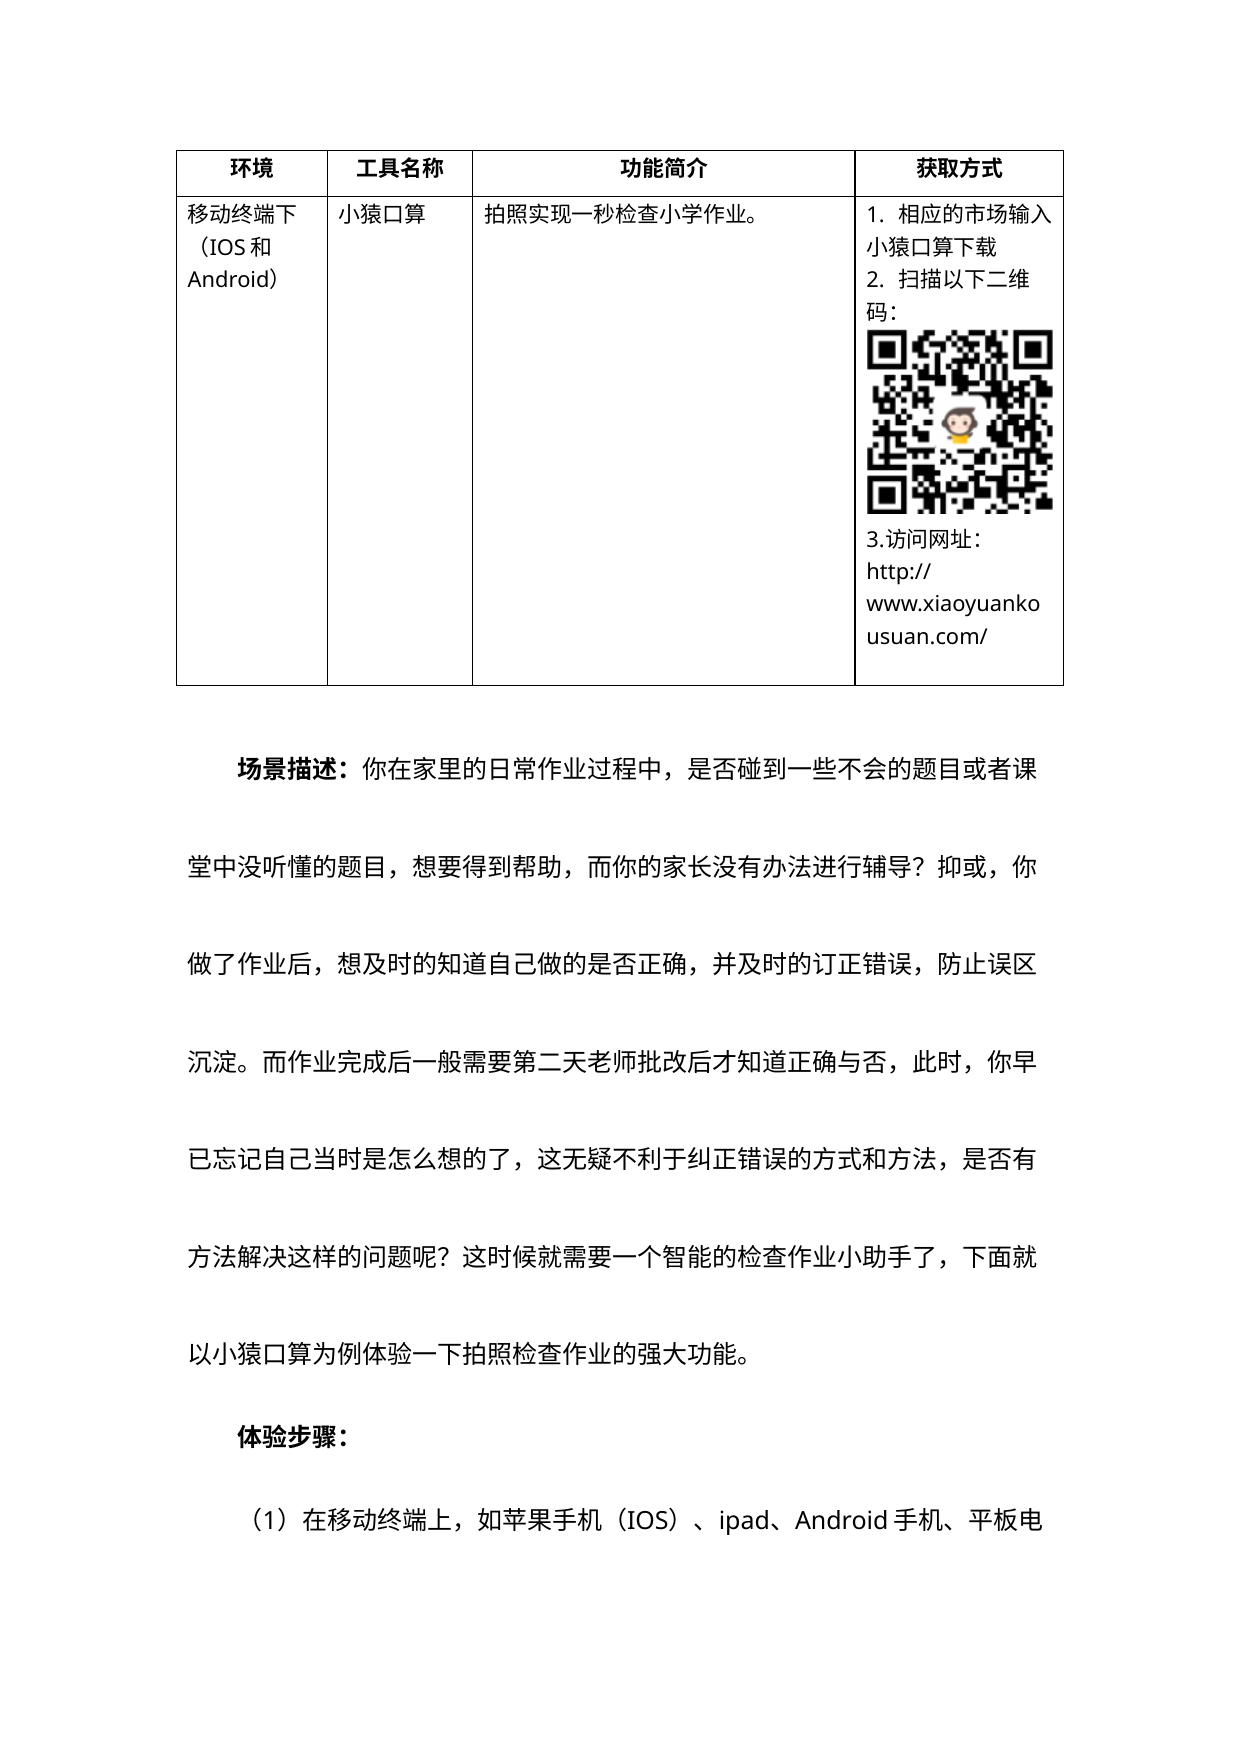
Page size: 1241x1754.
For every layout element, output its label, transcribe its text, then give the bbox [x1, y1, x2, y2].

table_header 功能简介 [473, 151, 854, 196]
table_cell 小猿口算 [328, 197, 472, 684]
table_cell 相应的市场输入小猿口算下载 扫描以下二维码： 3.访问网址：http://www.xiaoyuankousuan.com/ [856, 197, 1063, 684]
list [187, 1486, 1053, 1551]
picture [866, 327, 1053, 514]
table_header 获取方式 [856, 151, 1063, 196]
table_header 环境 [177, 151, 327, 196]
table_cell 移动终端下（IOS和Android） [177, 197, 327, 684]
table_cell 拍照实现一秒检查小学作业。 [473, 197, 854, 684]
list 体验步骤： [187, 1403, 1053, 1468]
table_header 工具名称 [328, 151, 472, 196]
list 场景描述：你在家里的日常作业过程中，是否碰到一些不会的题目或者课堂中没听懂的题目，想要得到帮助，而你的家长没有办法进行辅导？抑或，你做了作业后，想及时的知道自己做的是否正确，并及时的订正错误，防止误区沉淀。而作业完成后一般需要第二天老师批改后才知道正确与否，此时，你早已忘记自己当时是怎么想的了，这无疑不利于纠正错误的方式和方法，是否有方法解决这样的问题呢？这时候就需要一个智能的检查作业小助手了，下面就以小猿口算为例体验一下拍照检查作业的强大功能。 [187, 735, 1053, 1385]
